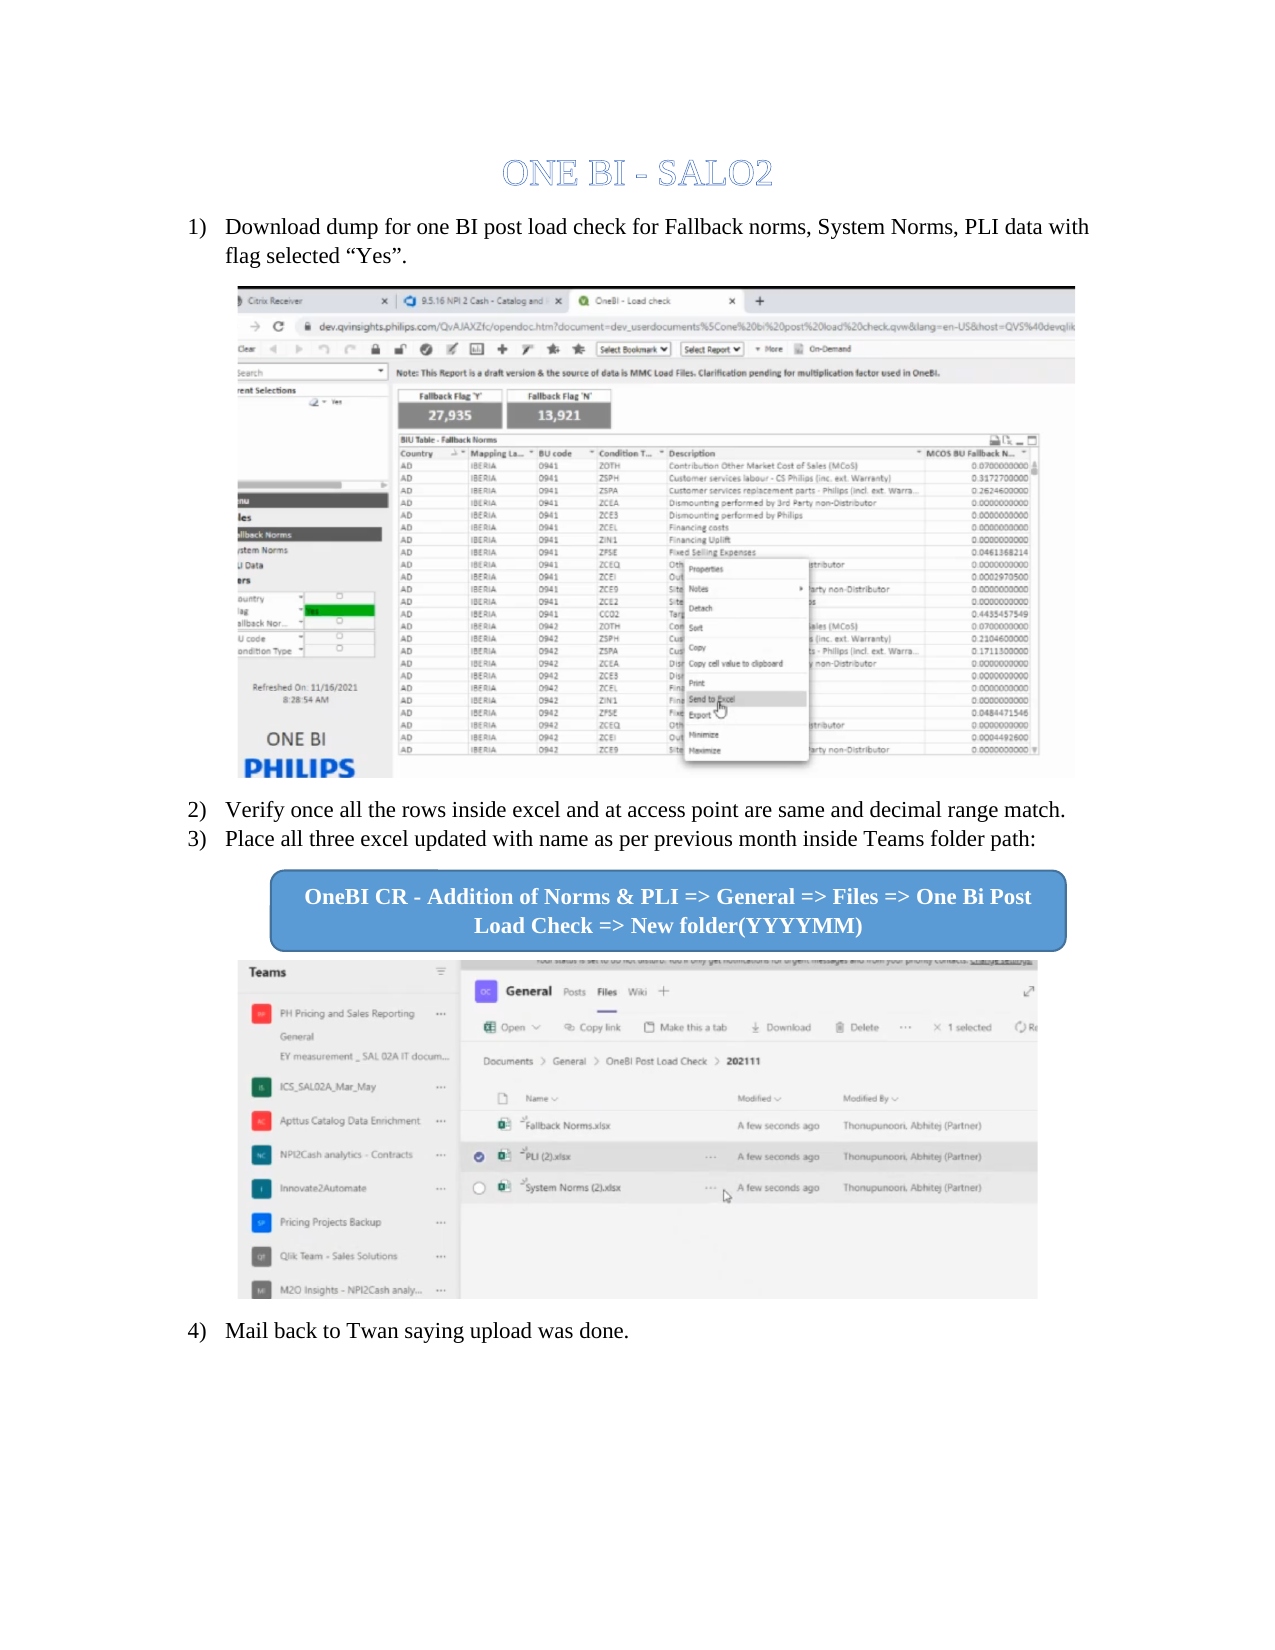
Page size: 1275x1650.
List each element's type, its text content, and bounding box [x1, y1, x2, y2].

picture [237, 286, 1075, 778]
list Place all three excel updated with name as per previous month inside Teams folder path: [187, 825, 1125, 851]
list Verify once all the rows inside excel and at access point are same and decimal range match. [187, 796, 1125, 823]
list Download dump for one BI post load check for Fallback norms, System Norms, PLI data with flag selected “Yes”. [187, 213, 1125, 268]
text ONE BI - SALO2 [150, 150, 1125, 193]
picture [237, 960, 1038, 1299]
list Mail back to Twan saying upload was done. [187, 1317, 1125, 1343]
